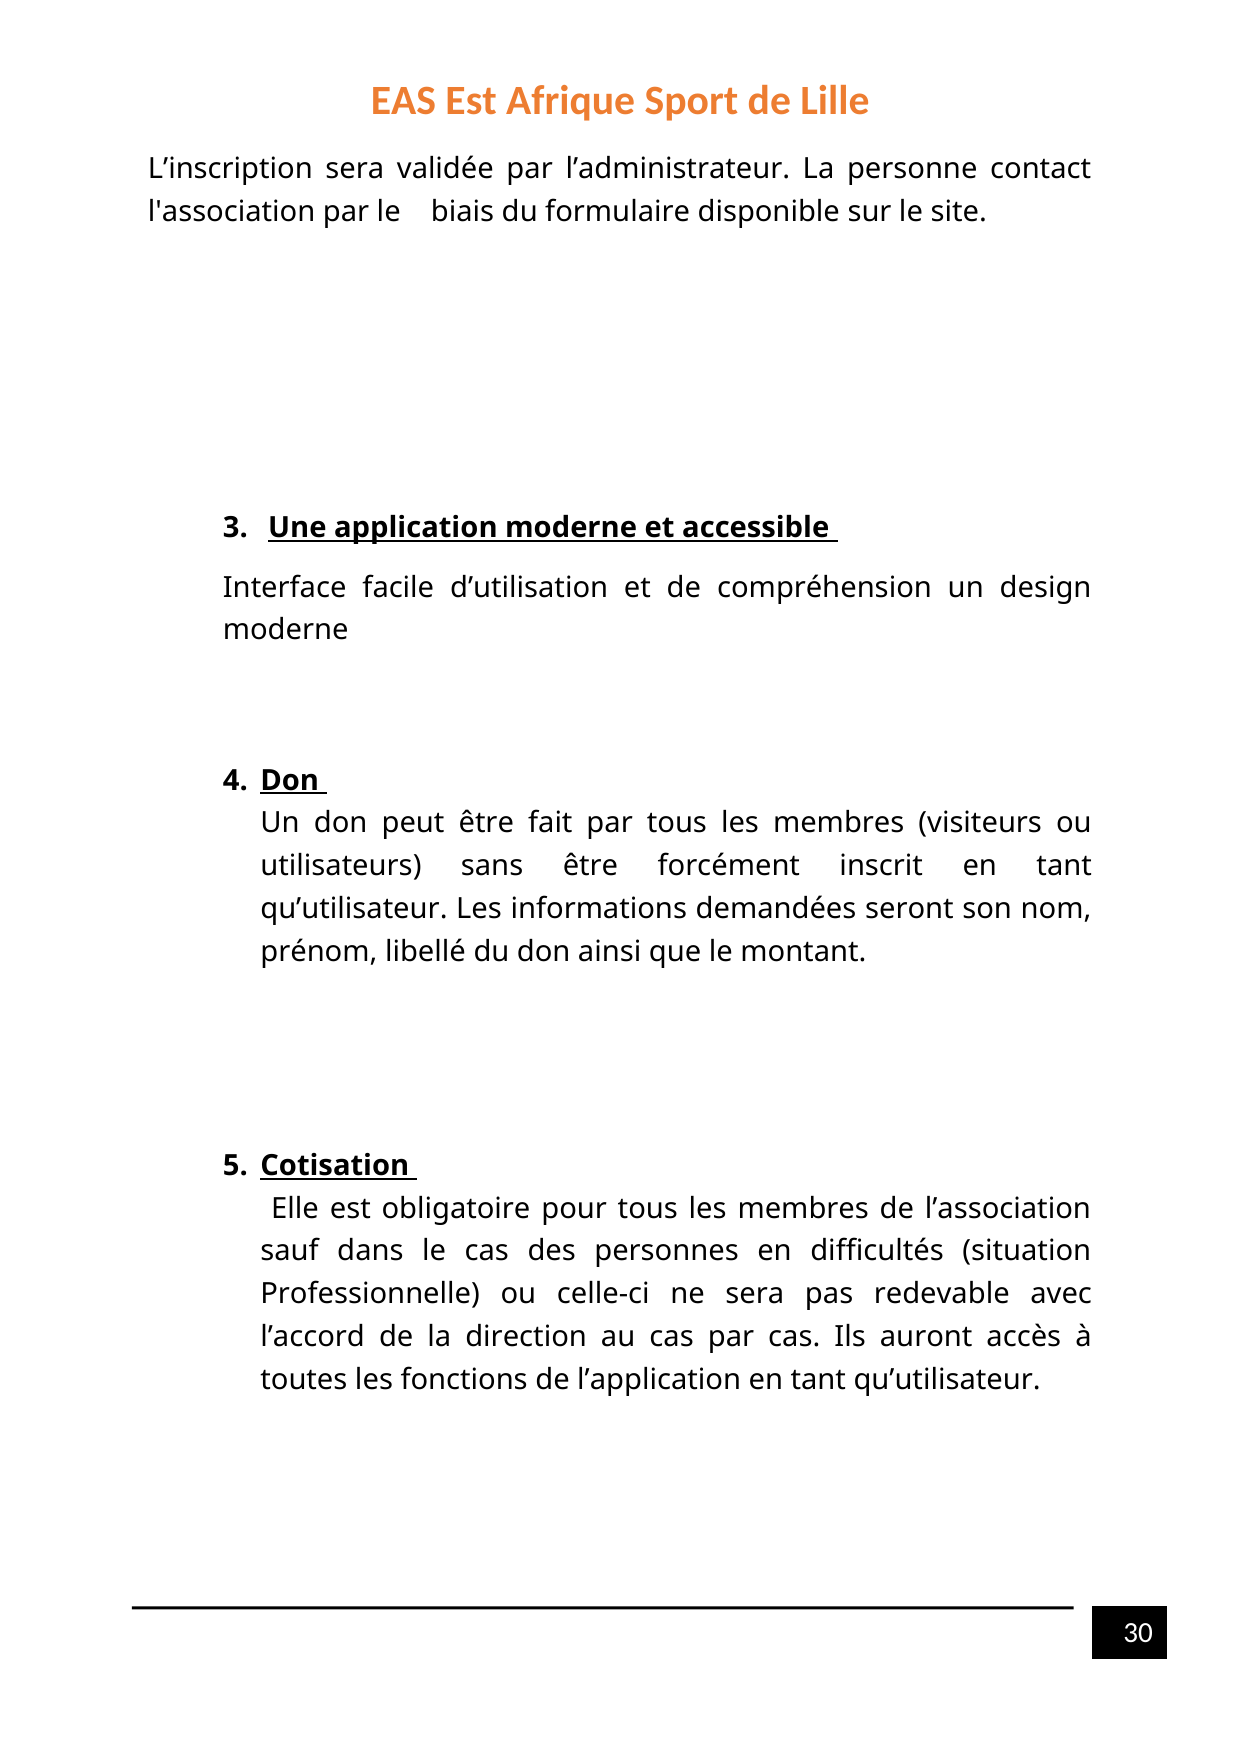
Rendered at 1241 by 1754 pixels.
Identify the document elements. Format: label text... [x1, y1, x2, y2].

list Don [223, 759, 1092, 798]
list Elle est obligatoire pour tous les membres de l’association sauf dans le cas des personnes en difficultés (situation Professionnelle) ou celle-ci ne sera pas redevable avec l’accord de la direction au cas par cas. Ils auront accès à toutes les fonctions de l’application en tant qu’utilisateur. [260, 1187, 1092, 1398]
list Cotisation [223, 1144, 1092, 1184]
list Une application moderne et accessible [223, 506, 1092, 546]
text Interface facile d’utilisation et de compréhension un design moderne [223, 566, 1092, 648]
text L’inscription sera validée par l’administrateur. La personne contact l'association par le biais du formulaire disponible sur le site. [148, 148, 1092, 230]
list Un don peut être fait par tous les membres (visiteurs ou utilisateurs) sans être forcément inscrit en tant qu’utilisateur. Les informations demandées seront son nom, prénom, libellé du don ainsi que le montant. [260, 802, 1092, 970]
